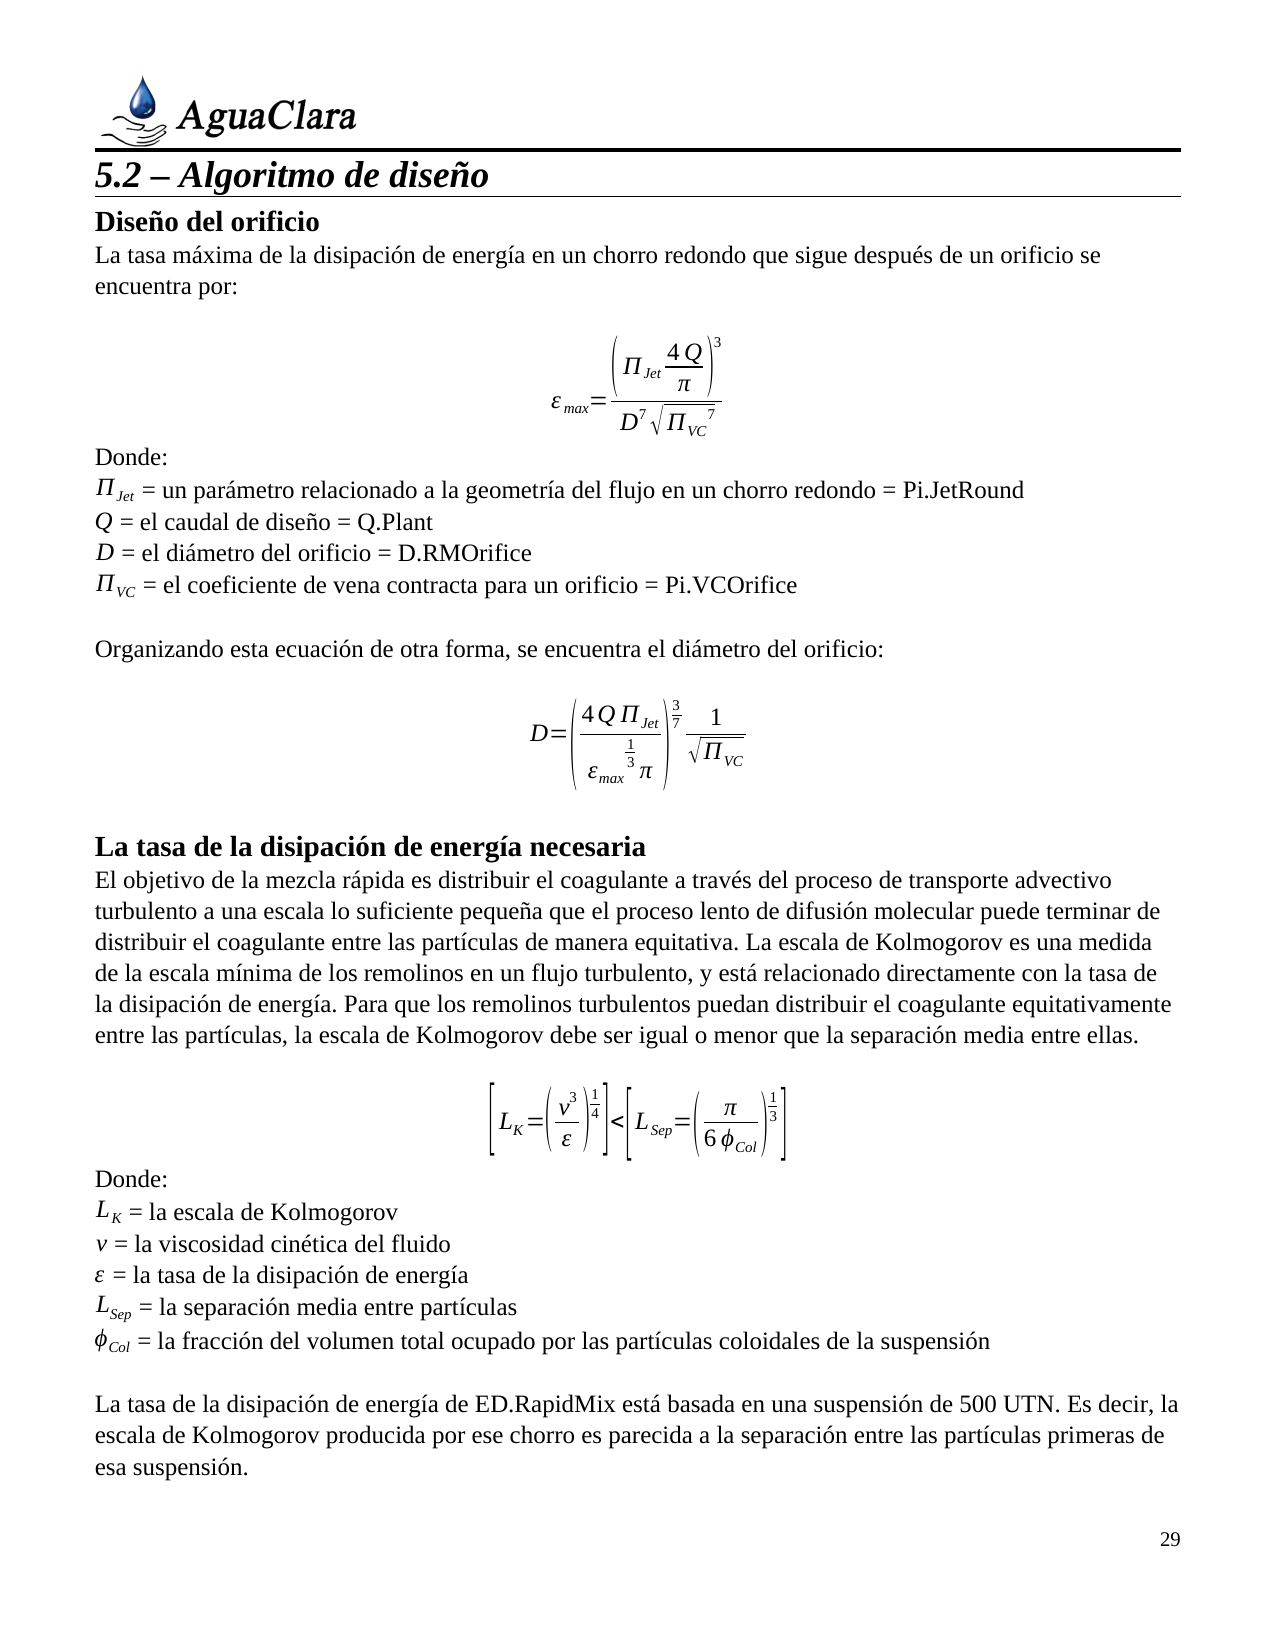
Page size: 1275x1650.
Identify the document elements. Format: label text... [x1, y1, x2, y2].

text = la fracción del volumen total ocupado por las partículas coloidales de la suspensión [94, 1325, 1181, 1356]
text = un parámetro relacionado a la geometría del flujo en un chorro redondo = Pi.JetRound [94, 473, 1181, 505]
picture [94, 75, 373, 148]
text Organizando esta ecuación de otra forma, se encuentra el diámetro del orificio: [94, 634, 1181, 663]
text Donde: [94, 442, 1181, 471]
text = la separación media entre partículas [94, 1291, 1181, 1322]
text = la viscosidad cinética del fluido [94, 1229, 1181, 1258]
subtitle – Algoritmo de diseño [94, 152, 1181, 197]
text La tasa de la disipación de energía de ED.RapidMix está basada en una suspensión de 500 UTN. Es decir, la escala de Kolmogorov producida por ese chorro es parecida a la separación entre las partículas primeras de esa suspensión. [94, 1389, 1181, 1480]
subtitle La tasa de la disipación de energía necesaria [94, 829, 1181, 863]
text = el diámetro del orificio = D.RMOrifice [94, 538, 1181, 567]
text = la escala de Kolmogorov [94, 1195, 1181, 1227]
subtitle Diseño del orificio [94, 204, 1181, 238]
text El objetivo de la mezcla rápida es distribuir el coagulante a través del proceso de transporte advectivo turbulento a una escala lo suficiente pequeña que el proceso lento de difusión molecular puede terminar de distribuir el coagulante entre las partículas de manera equitativa. La escala de Kolmogorov es una medida de la escala mínima de los remolinos en un flujo turbulento, y está relacionado directamente con la tasa de la disipación de energía. Para que los remolinos turbulentos puedan distribuir el coagulante equitativamente entre las partículas, la escala de Kolmogorov debe ser igual o menor que la separación media entre ellas. [94, 865, 1181, 1049]
text Donde: [94, 1164, 1181, 1193]
text = el coeficiente de vena contracta para un orificio = Pi.VCOrifice [94, 569, 1181, 601]
text La tasa máxima de la disipación de energía en un chorro redondo que sigue después de un orificio se encuentra por: [94, 240, 1181, 300]
text = la tasa de la disipación de energía [94, 1260, 1181, 1289]
text = el caudal de diseño = Q.Plant [94, 507, 1181, 536]
